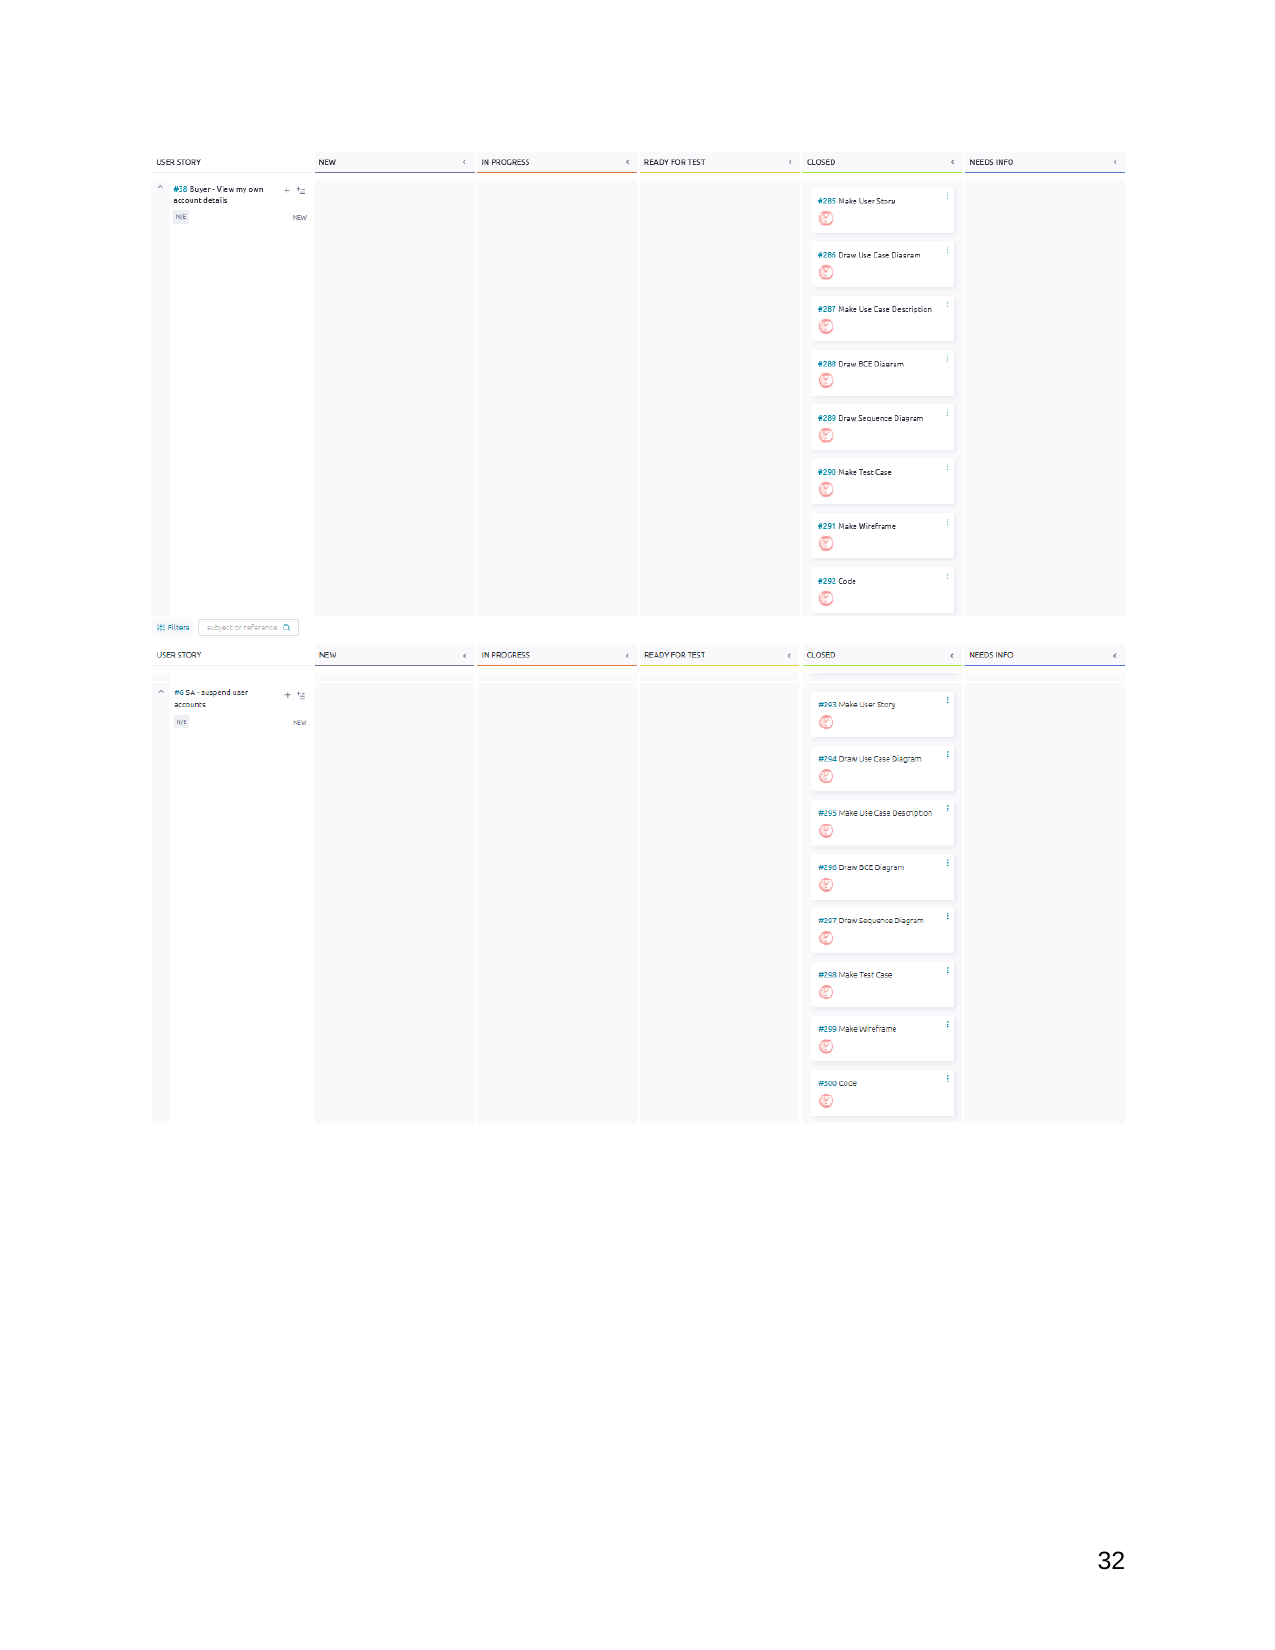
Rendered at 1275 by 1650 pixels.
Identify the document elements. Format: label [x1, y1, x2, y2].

picture [150, 150, 1125, 1123]
